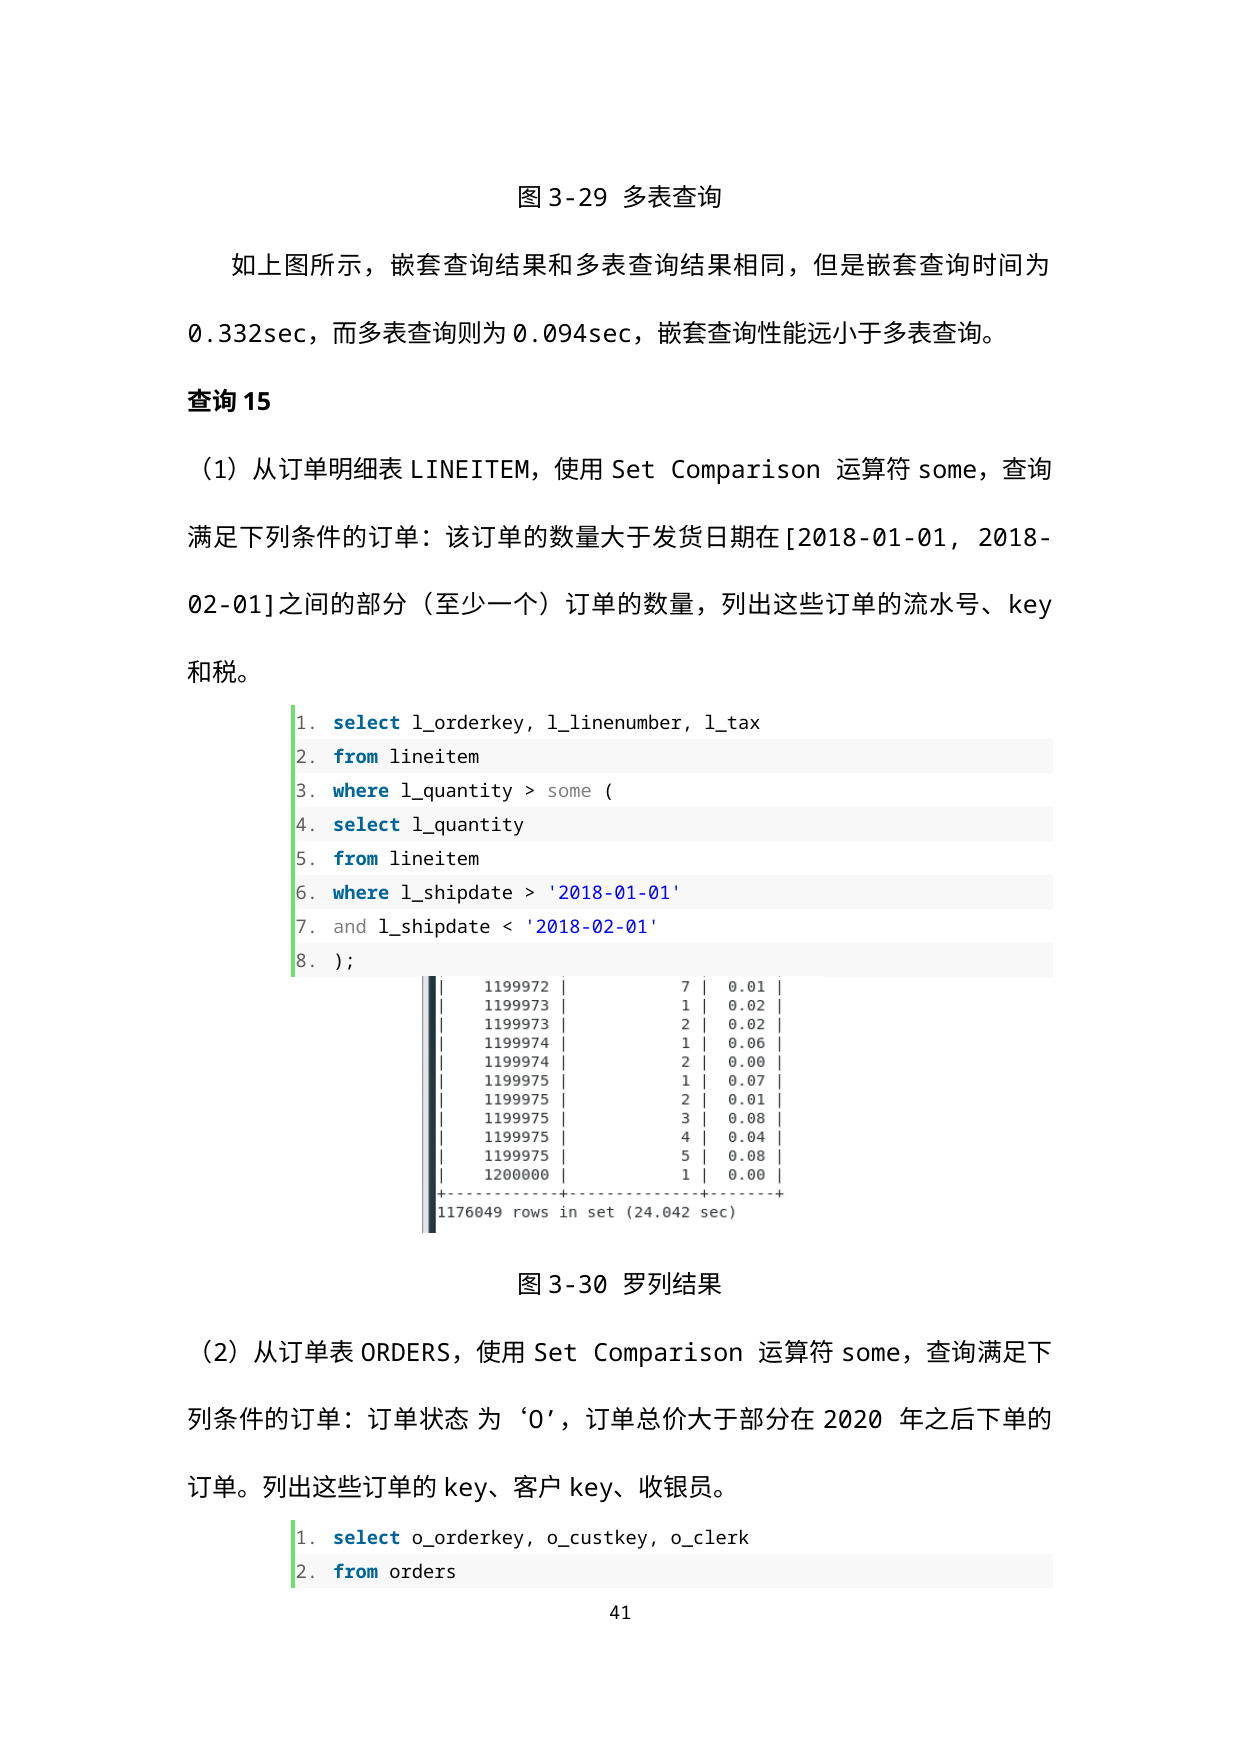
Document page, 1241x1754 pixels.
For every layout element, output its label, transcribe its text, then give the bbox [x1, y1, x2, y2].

list where l_quantity > some ( [295, 773, 1053, 807]
text 图3-29 多表查询 [187, 162, 1053, 229]
picture [418, 976, 823, 1233]
list select l_quantity [295, 807, 1053, 841]
list from lineitem [295, 841, 1053, 875]
text 图3-30 罗列结果 [187, 1248, 1053, 1316]
text （1）从订单明细表 LINEITEM，使用 Set Comparison 运算符 some，查询满足下列条件的订单：该订单的数量大于发货日期在[2018-01-01, 2018-02-01]之间的部分（至少⼀个）订单的数量，列出这些订单的流水号、key 和税。 [187, 433, 1053, 705]
list from orders [295, 1554, 1053, 1588]
list select l_orderkey, l_linenumber, l_tax [295, 705, 1053, 739]
list from lineitem [295, 739, 1053, 773]
list ); [295, 943, 1053, 977]
text （2）从订单表 ORDERS，使用 Set Comparison 运算符 some，查询满足下列条件的订单：订单状态 为‘O’，订单总价大于部分在 2020 年之后下单的订单。列出这些订单的 key、客户 key、收银员。 [187, 1316, 1053, 1520]
list and l_shipdate < '2018-02-01' [295, 909, 1053, 943]
text 如上图所示，嵌套查询结果和多表查询结果相同，但是嵌套查询时间为0.332sec，而多表查询则为0.094sec，嵌套查询性能远小于多表查询。 [187, 229, 1053, 365]
subtitle 查询15 [187, 365, 1053, 433]
list select o_orderkey, o_custkey, o_clerk [295, 1520, 1053, 1554]
list where l_shipdate > '2018-01-01' [295, 875, 1053, 909]
